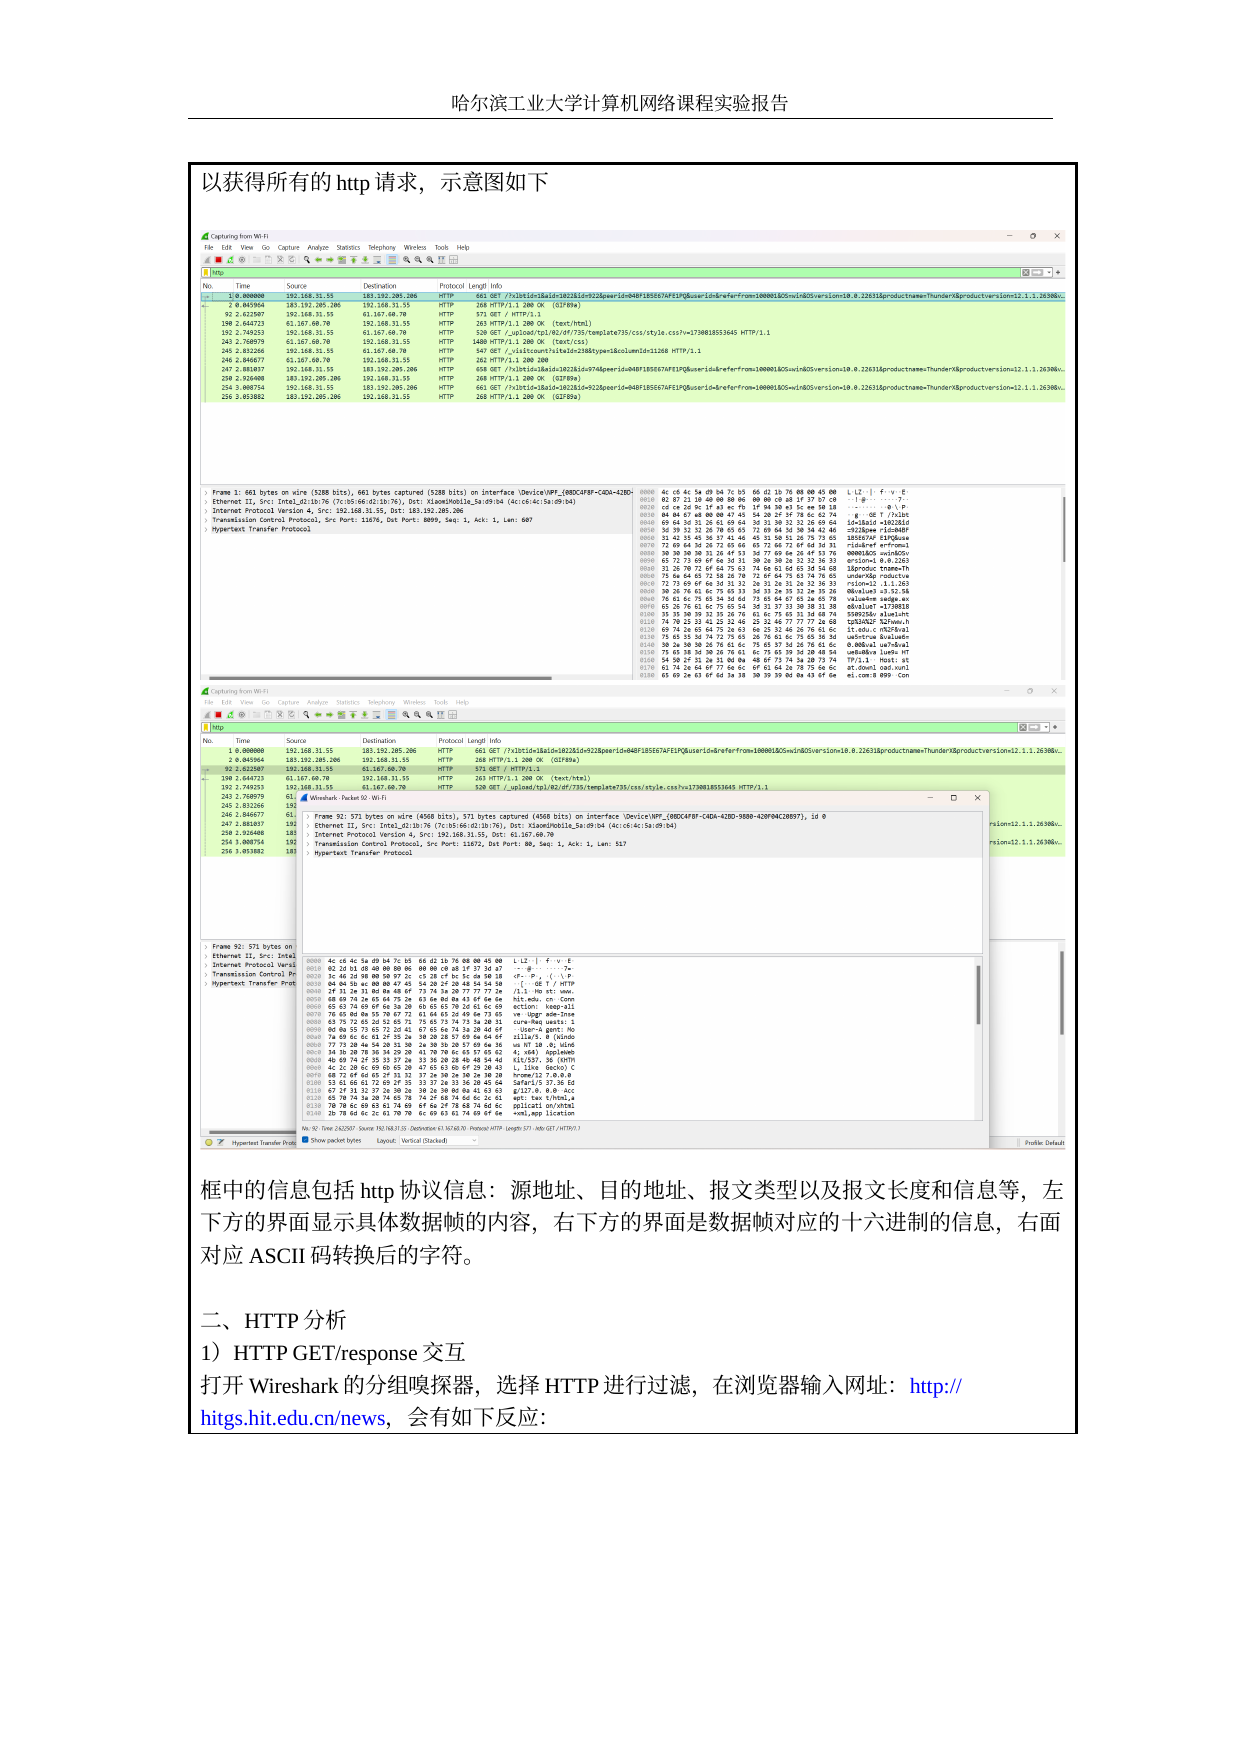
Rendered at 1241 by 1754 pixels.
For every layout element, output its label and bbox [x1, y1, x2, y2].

picture [200, 685, 1066, 1150]
picture [200, 230, 1066, 680]
table_cell [191, 165, 1075, 1433]
